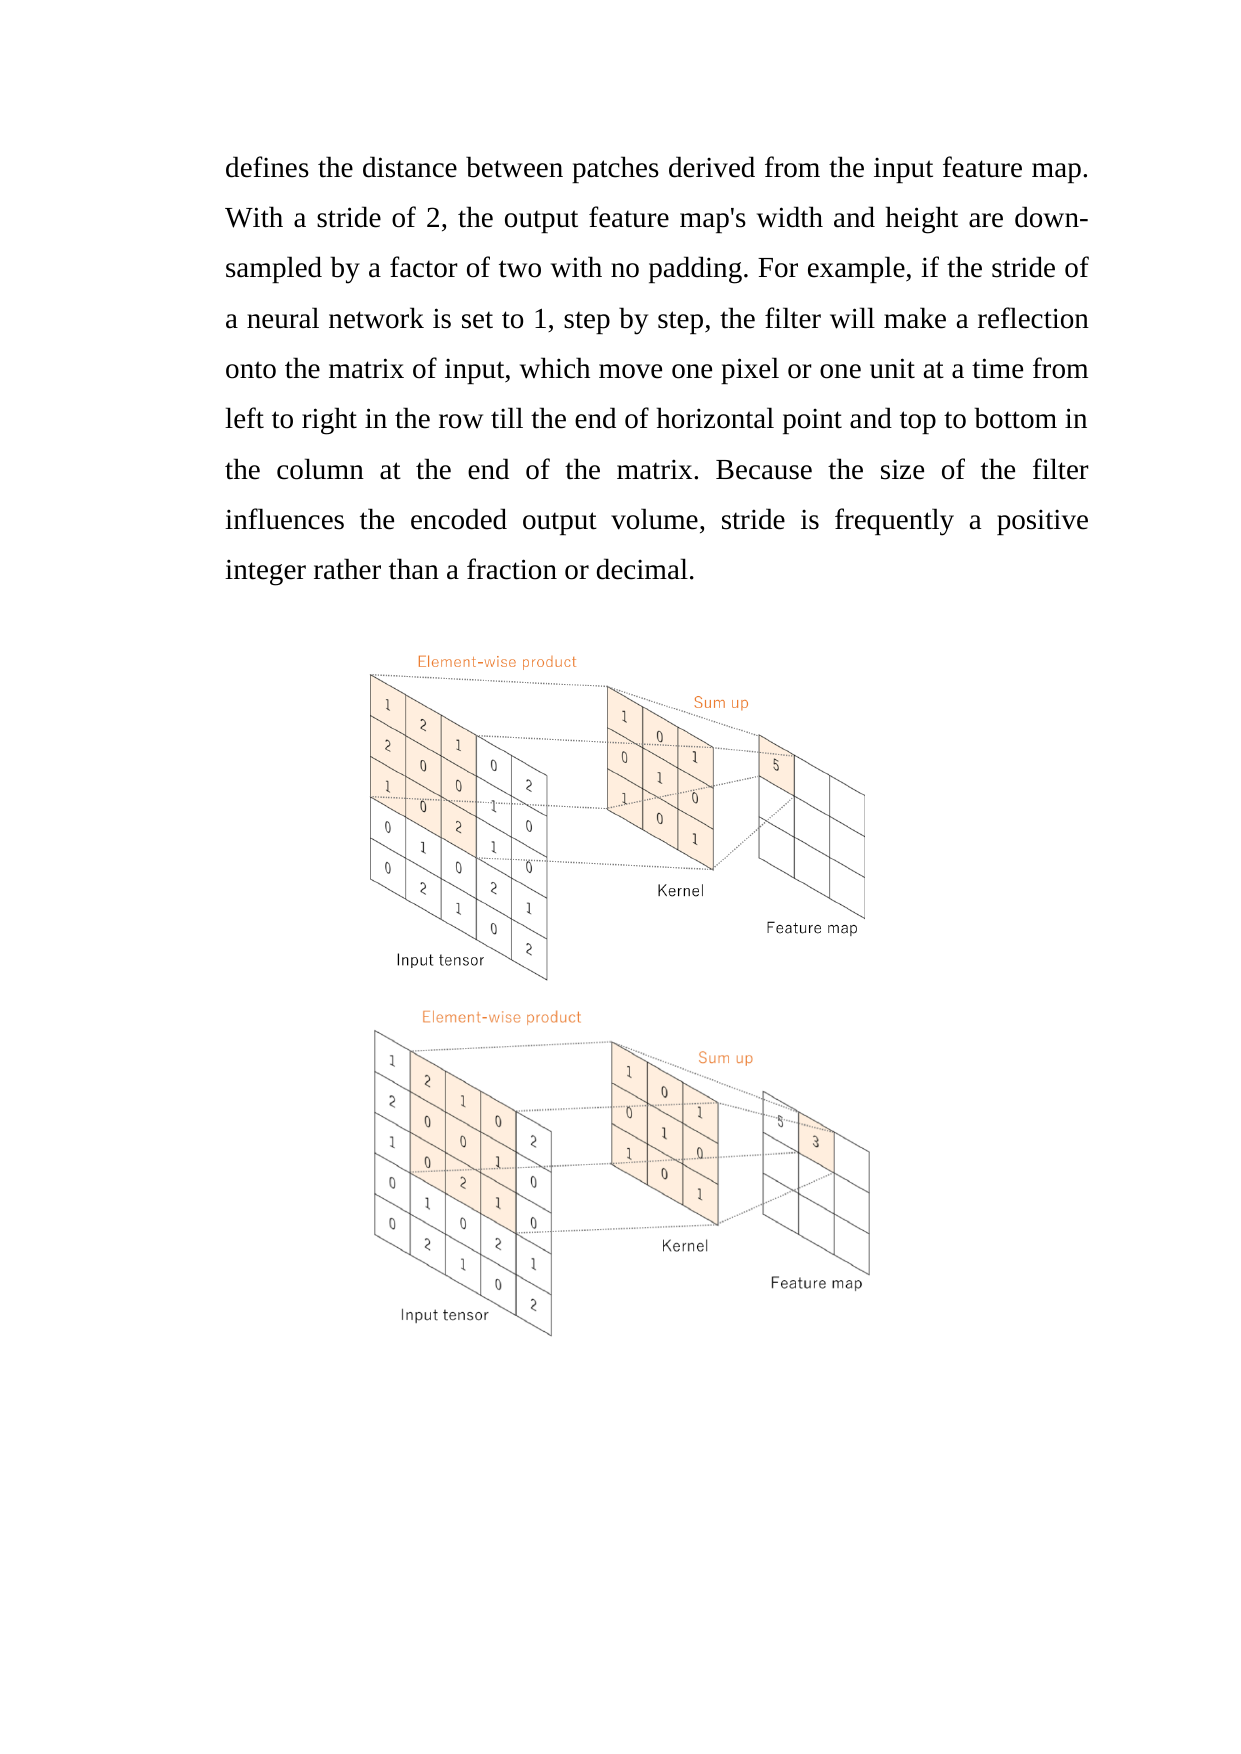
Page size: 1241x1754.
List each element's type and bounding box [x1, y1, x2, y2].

picture [364, 653, 876, 986]
picture [364, 999, 876, 1341]
list [225, 150, 1090, 586]
